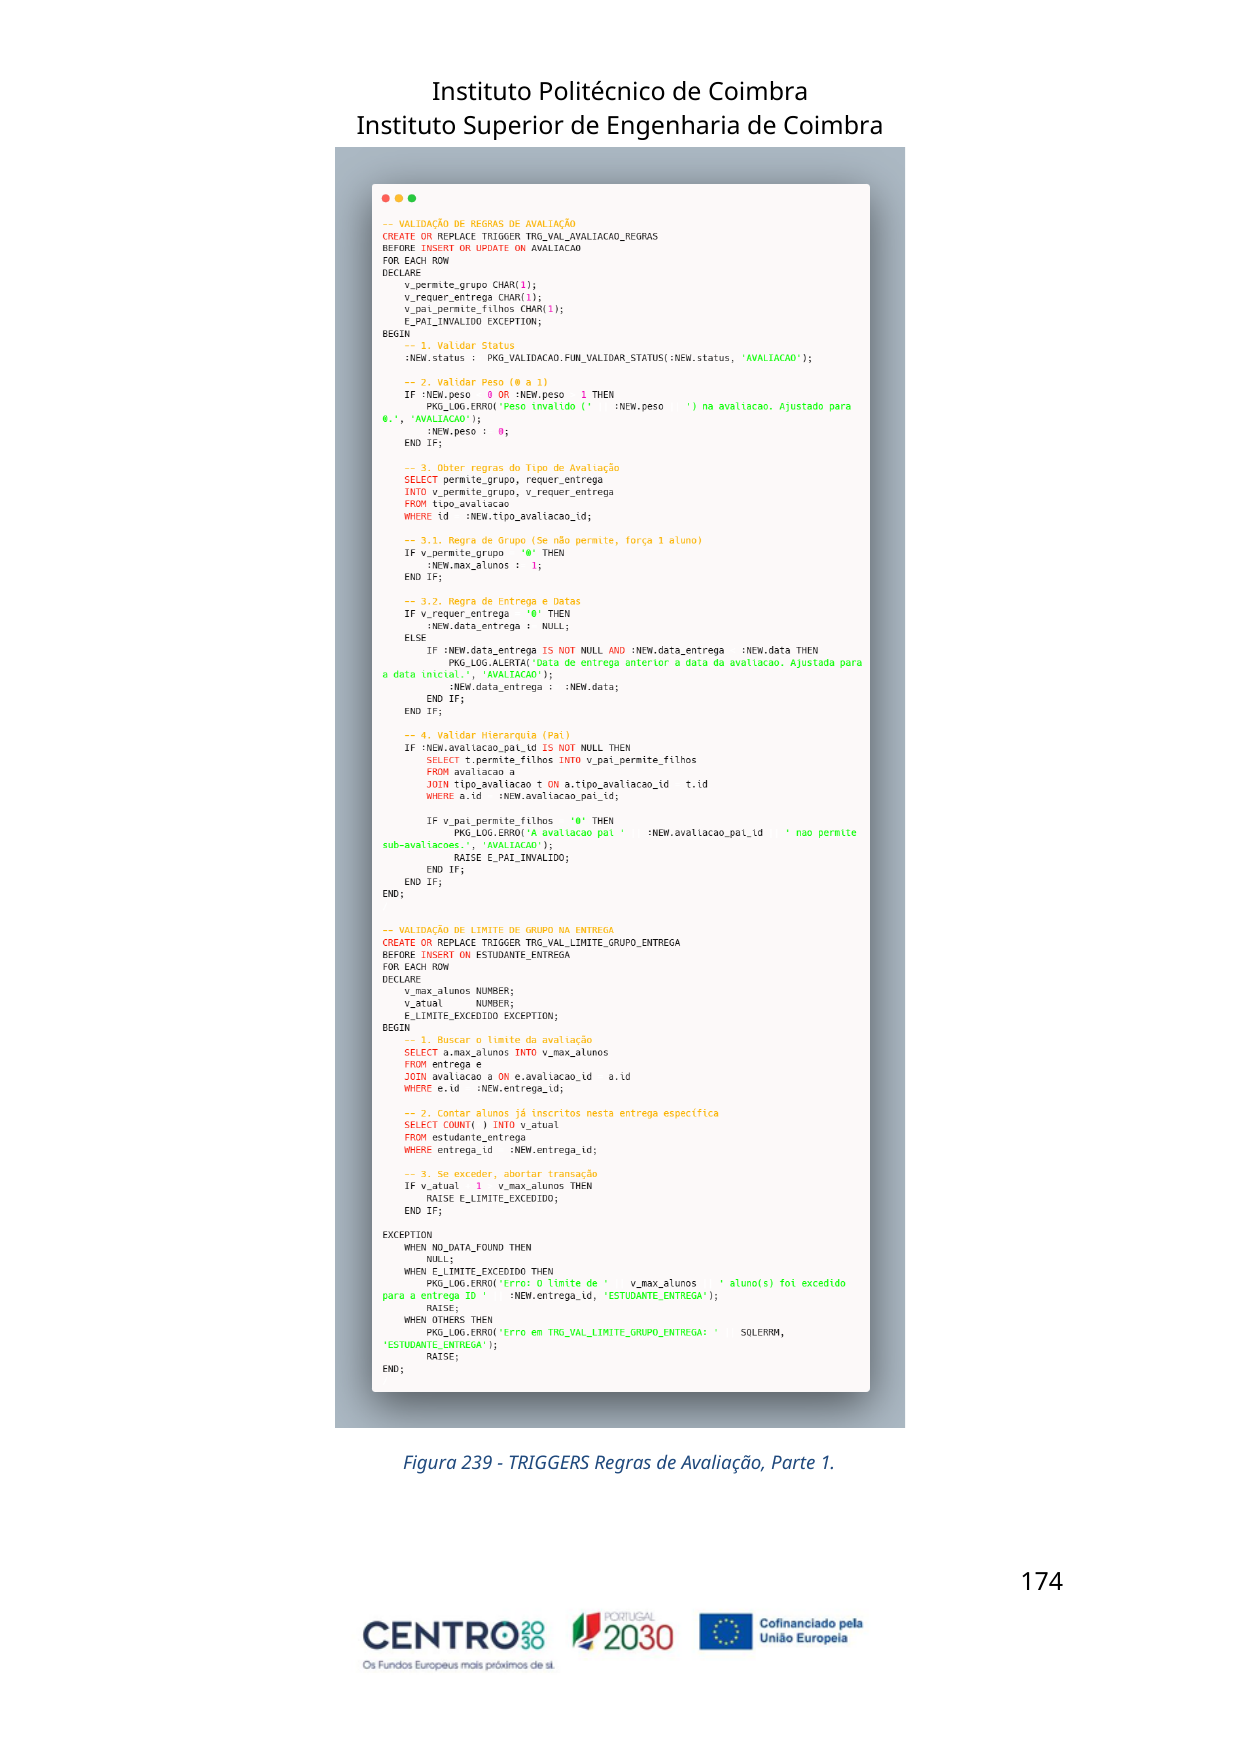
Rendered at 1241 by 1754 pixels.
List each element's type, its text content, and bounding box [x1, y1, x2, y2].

picture [349, 1597, 891, 1681]
text Figura 239 - TRIGGERS Regras de Avaliação, Parte 1. [177, 1449, 1063, 1474]
picture [335, 147, 906, 1428]
